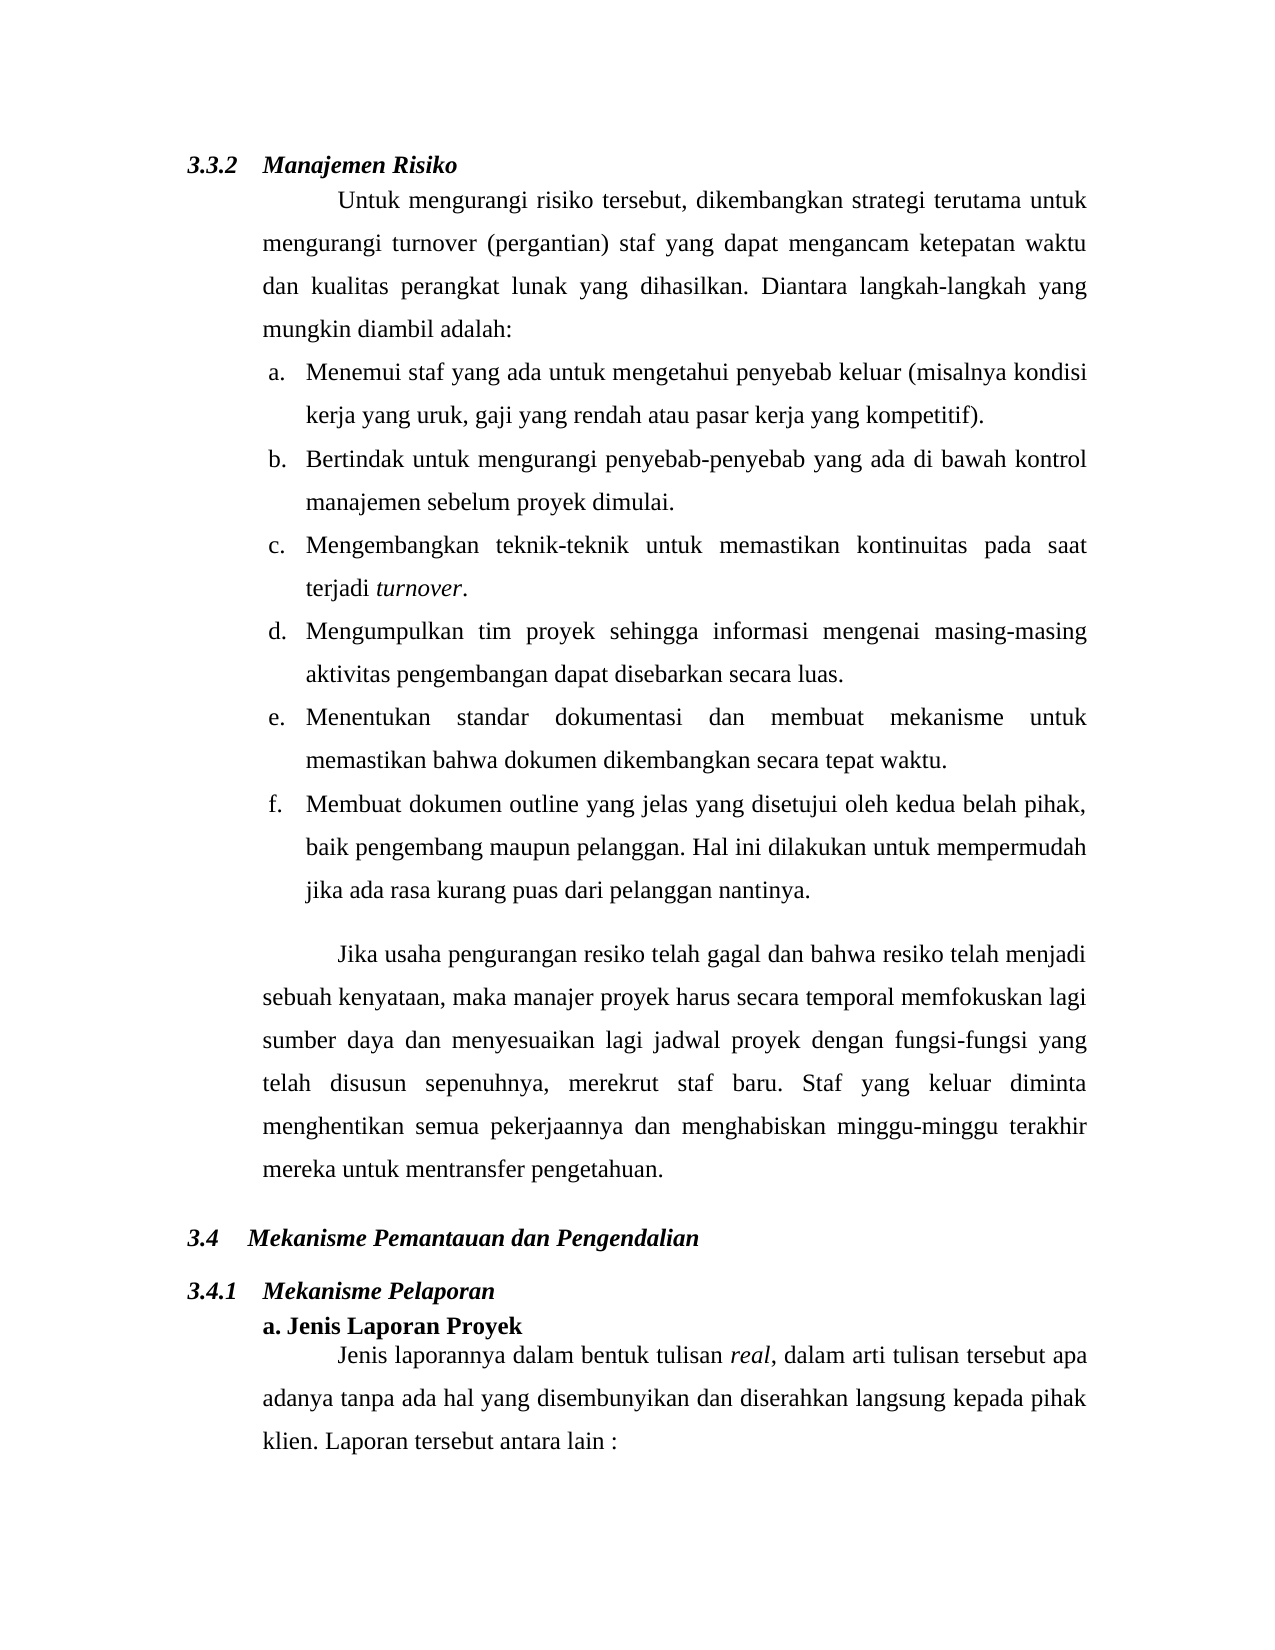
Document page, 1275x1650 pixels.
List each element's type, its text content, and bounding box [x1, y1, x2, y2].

list Menemui staf yang ada untuk mengetahui penyebab keluar (misalnya kondisi kerja yang uruk, gaji yang rendah atau pasar kerja yang kompetitif). [268, 357, 1087, 429]
list Mengembangkan teknik-teknik untuk memastikan kontinuitas pada saat terjadi turnover. [268, 530, 1087, 602]
text Untuk mengurangi risiko tersebut, dikembangkan strategi terutama untuk mengurangi turnover (pergantian) staf yang dapat mengancam ketepatan waktu dan kualitas perangkat lunak yang dihasilkan. Diantara langkah-langkah yang mungkin diambil adalah: [262, 185, 1087, 343]
list Membuat dokumen outline yang jelas yang disetujui oleh kedua belah pihak, baik pengembang maupun pelanggan. Hal ini dilakukan untuk mempermudah jika ada rasa kurang puas dari pelanggan nantinya. [268, 789, 1087, 904]
list Menentukan standar dokumentasi dan membuat mekanisme untuk memastikan bahwa dokumen dikembangkan secara tepat waktu. [268, 702, 1087, 774]
subtitle Mekanisme Pemantauan dan Pengendalian [187, 1223, 1087, 1251]
subtitle Manajemen Risiko [187, 150, 1087, 179]
text a. Jenis Laporan Proyek [187, 1311, 1087, 1340]
list Bertindak untuk mengurangi penyebab-penyebab yang ada di bawah kontrol manajemen sebelum proyek dimulai. [268, 444, 1087, 516]
text Jenis laporannya dalam bentuk tulisan real, dalam arti tulisan tersebut apa adanya tanpa ada hal yang disembunyikan dan diserahkan langsung kepada pihak klien. Laporan tersebut antara lain : [262, 1340, 1087, 1455]
text Jika usaha pengurangan resiko telah gagal dan bahwa resiko telah menjadi sebuah kenyataan, maka manajer proyek harus secara temporal memfokuskan lagi sumber daya dan menyesuaikan lagi jadwal proyek dengan fungsi-fungsi yang telah disusun sepenuhnya, merekrut staf baru. Staf yang keluar diminta menghentikan semua pekerjaannya dan menghabiskan minggu-minggu terakhir mereka untuk mentransfer pengetahuan. [262, 939, 1087, 1183]
list Mengumpulkan tim proyek sehingga informasi mengenai masing-masing aktivitas pengembangan dapat disebarkan secara luas. [268, 616, 1087, 688]
subtitle Mekanisme Pelaporan [187, 1276, 1087, 1305]
